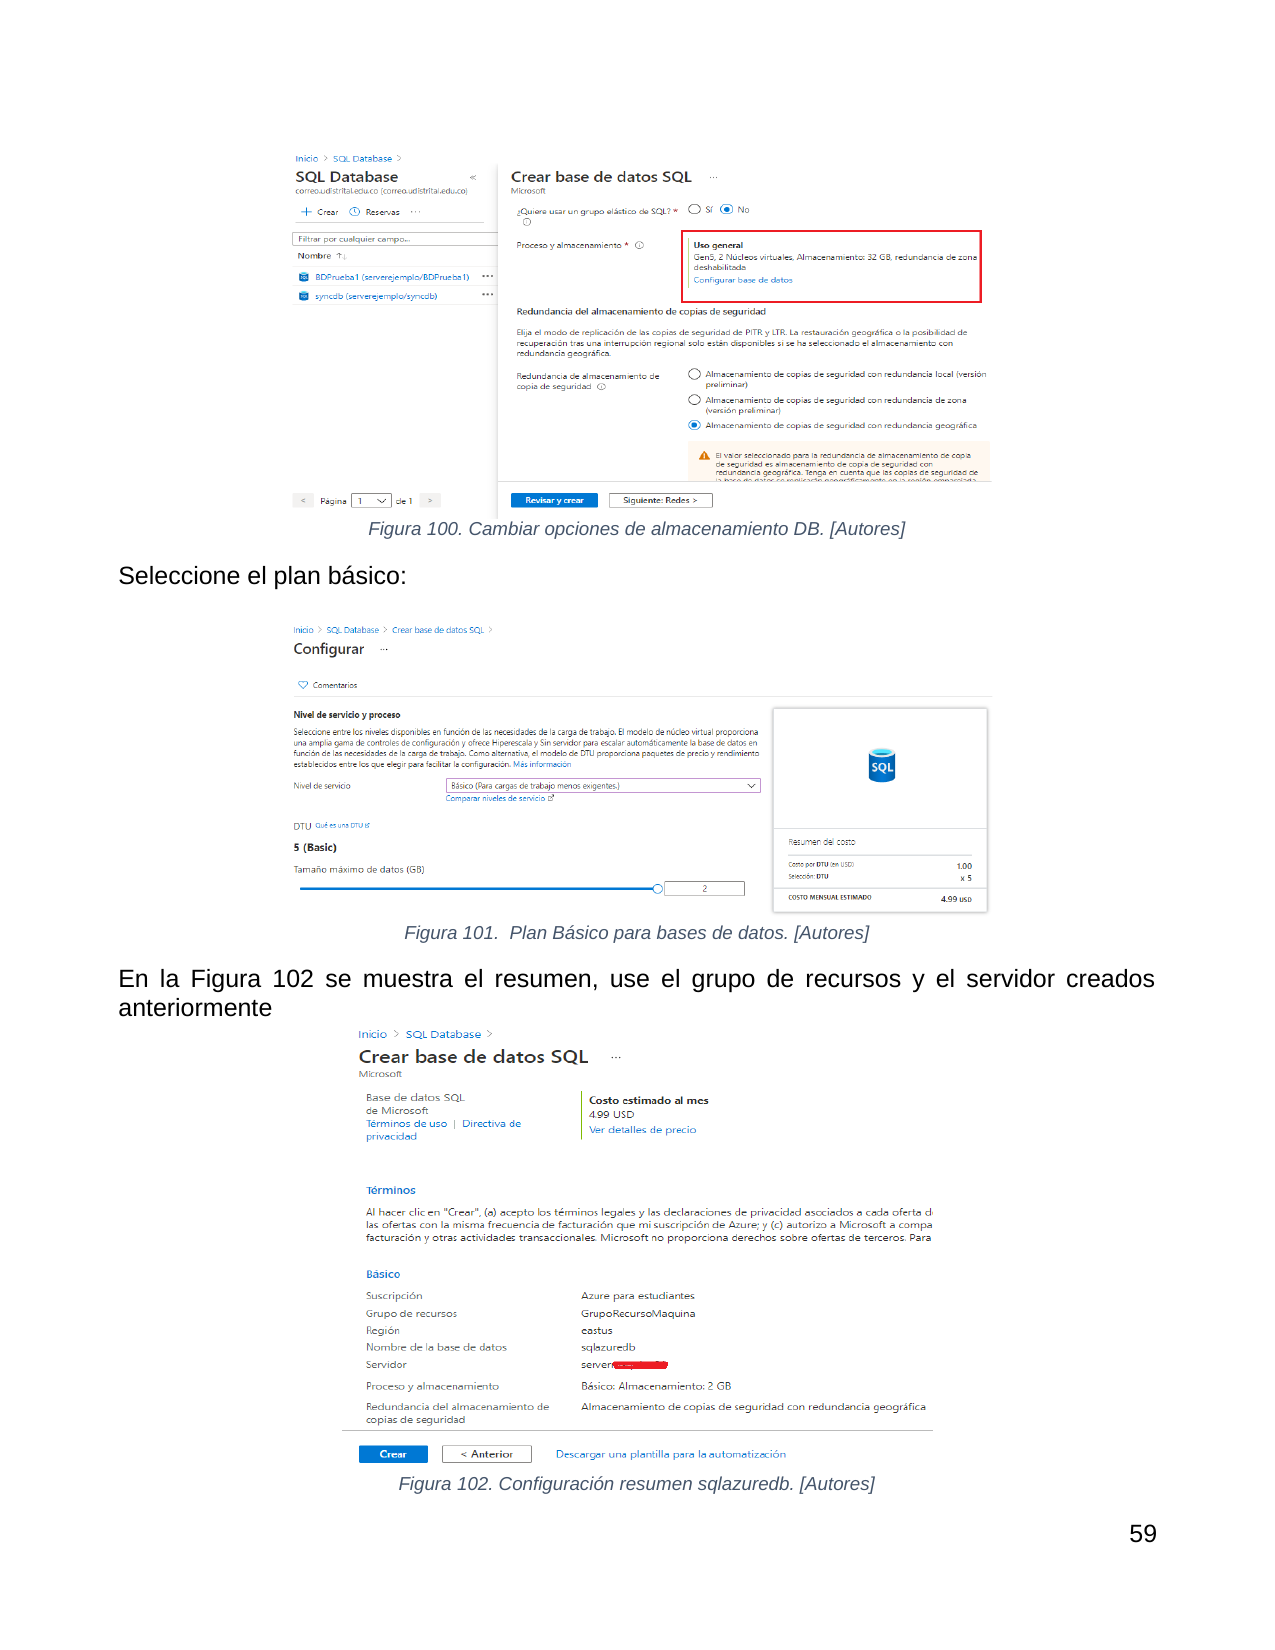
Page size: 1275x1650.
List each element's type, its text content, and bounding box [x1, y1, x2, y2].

picture [342, 1021, 933, 1473]
text En la Figura 102 se muestra el resumen, use el grupo de recursos y el servidor creados anteriormente [118, 964, 1157, 1021]
text Seleccione el plan básico: [118, 561, 1157, 589]
text Figura 102. Configuración resumen sqlazuredb. [Autores] [118, 1472, 1157, 1494]
picture [283, 147, 992, 519]
picture [282, 618, 993, 922]
